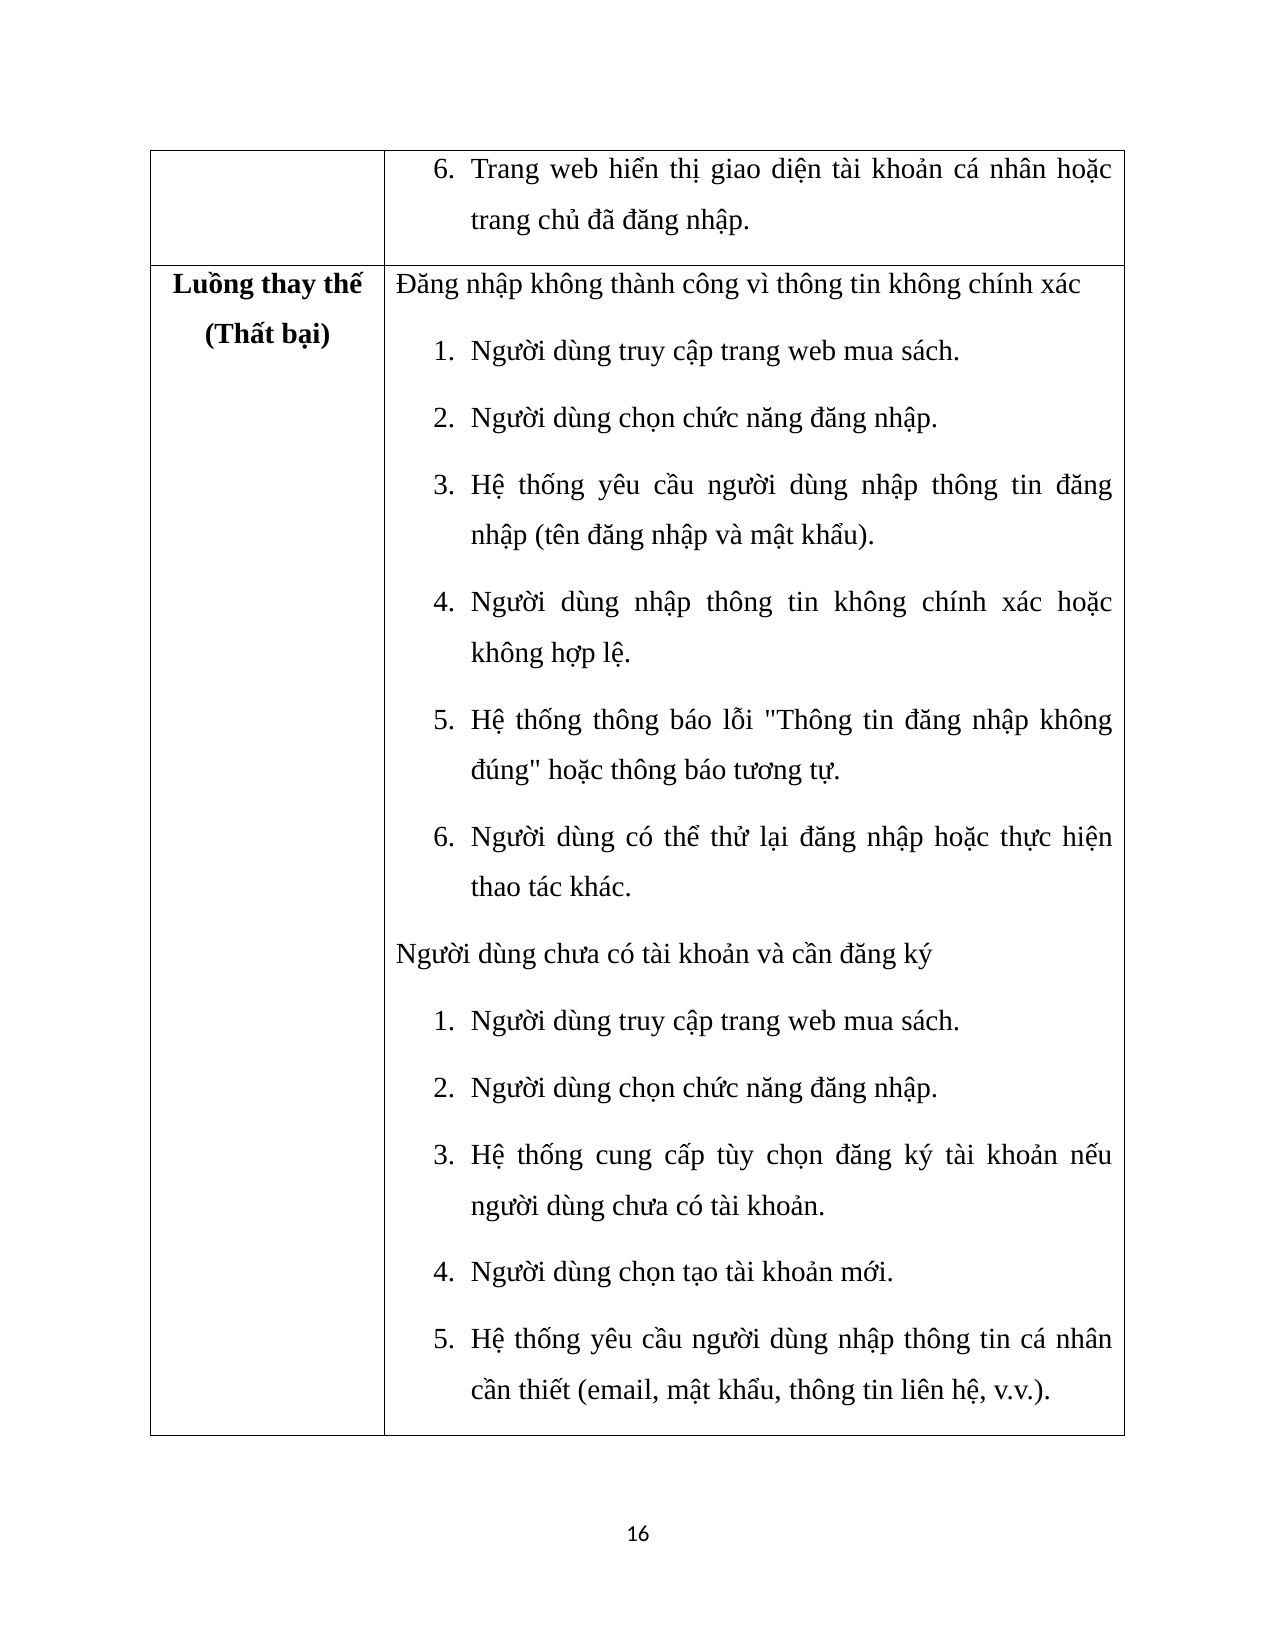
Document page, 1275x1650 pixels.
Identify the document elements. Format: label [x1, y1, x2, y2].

table_cell [151, 151, 384, 265]
table_cell [151, 266, 384, 1435]
table_cell [385, 151, 1124, 265]
table_cell [385, 266, 1124, 1435]
